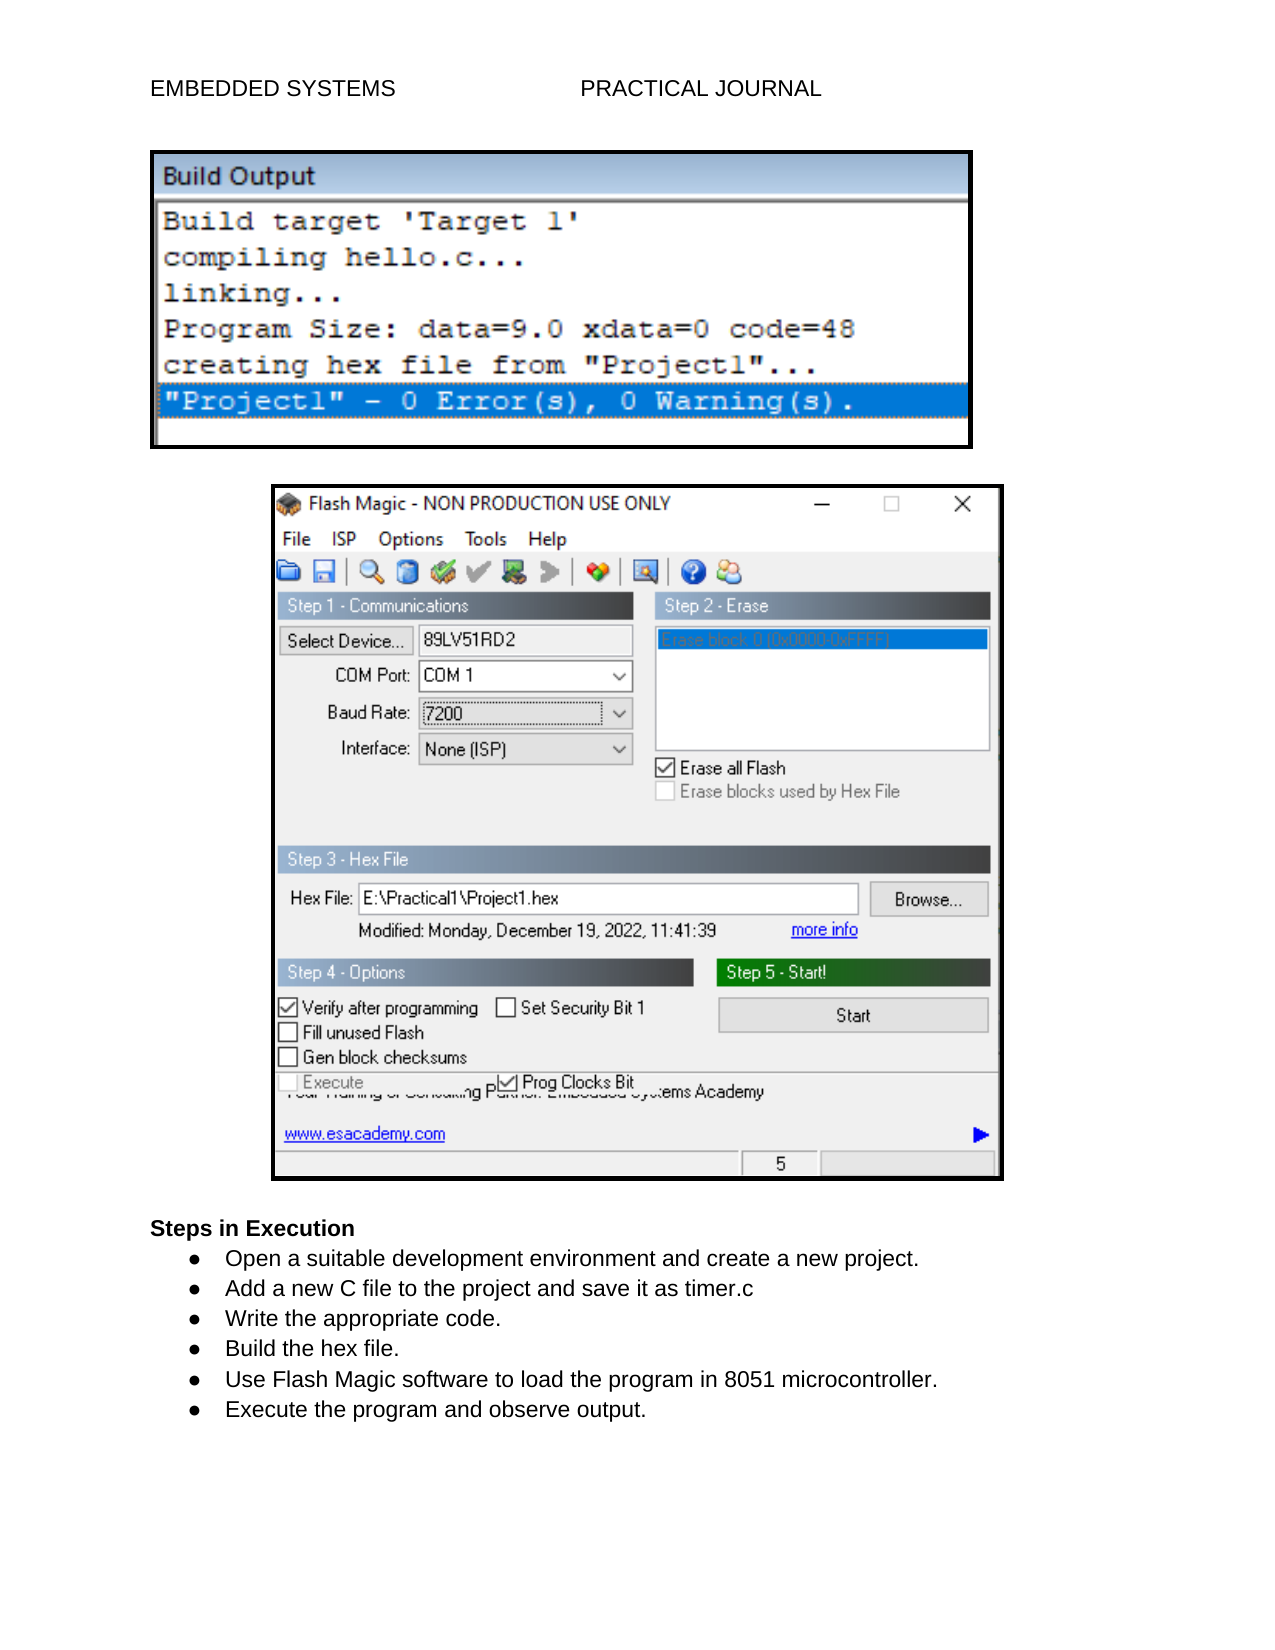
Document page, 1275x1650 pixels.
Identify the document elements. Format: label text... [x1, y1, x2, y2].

list Open a suitable development environment and create a new project. [187, 1245, 1125, 1271]
list Execute the program and observe output. [187, 1396, 1125, 1422]
text Steps in Execution [150, 1214, 1125, 1241]
list Build the hex file. [187, 1335, 1125, 1362]
list Write the appropriate code. [187, 1305, 1125, 1332]
list Use Flash Magic software to load the program in 8051 microcontroller. [187, 1366, 1125, 1392]
list Add a new C file to the project and save it as timer.c [187, 1275, 1125, 1301]
picture [154, 154, 968, 445]
picture [275, 488, 1000, 1176]
